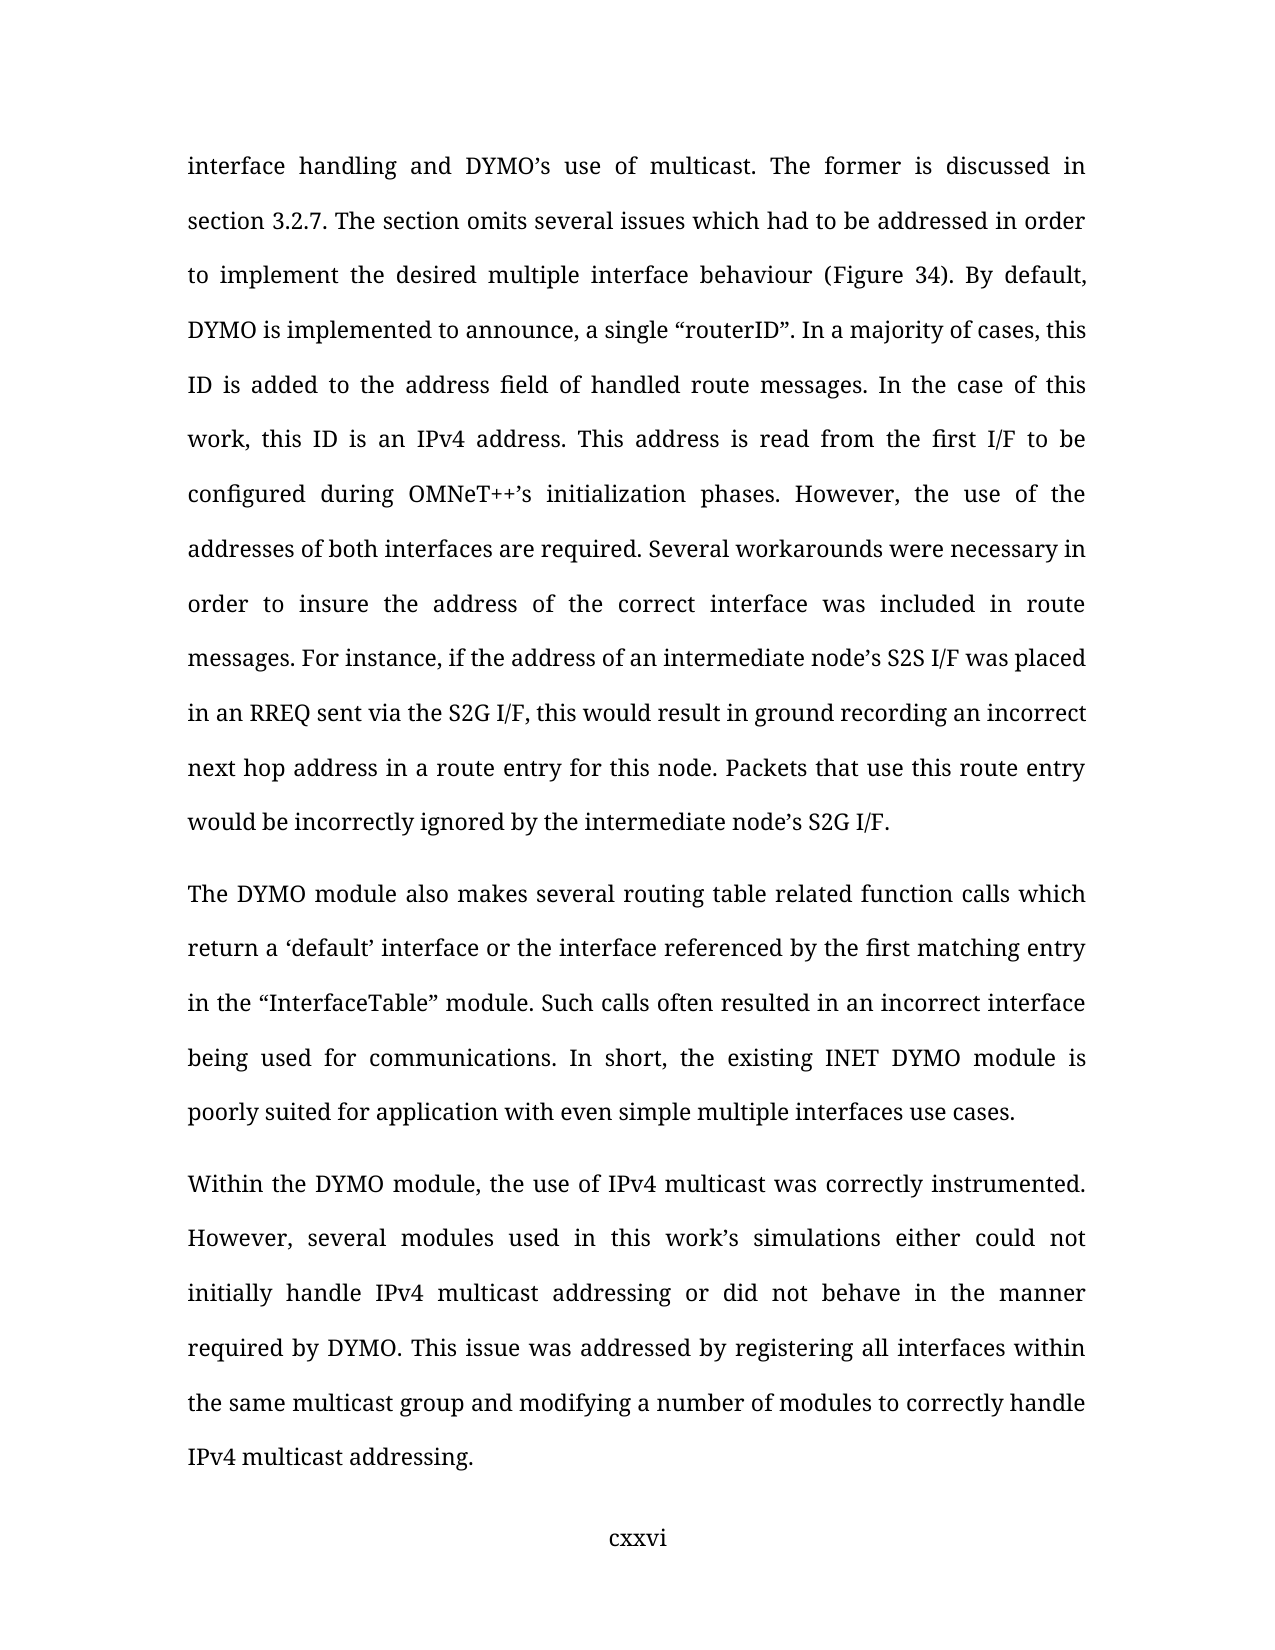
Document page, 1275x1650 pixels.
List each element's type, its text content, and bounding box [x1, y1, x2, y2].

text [187, 150, 1087, 837]
text Within the DYMO module, the use of IPv4 multicast was correctly instrumented. However, several modules used in this work’s simulations either could not initially handle IPv4 multicast addressing or did not behave in the manner required by DYMO. This issue was addressed by registering all interfaces within the same multicast group and modifying a number of modules to correctly handle IPv4 multicast addressing. [187, 1168, 1087, 1472]
text The DYMO module also makes several routing table related function calls which return a ‘default’ interface or the interface referenced by the first matching entry in the “InterfaceTable” module. Such calls often resulted in an incorrect interface being used for communications. In short, the existing INET DYMO module is poorly suited for application with even simple multiple interfaces use cases. [187, 878, 1087, 1128]
